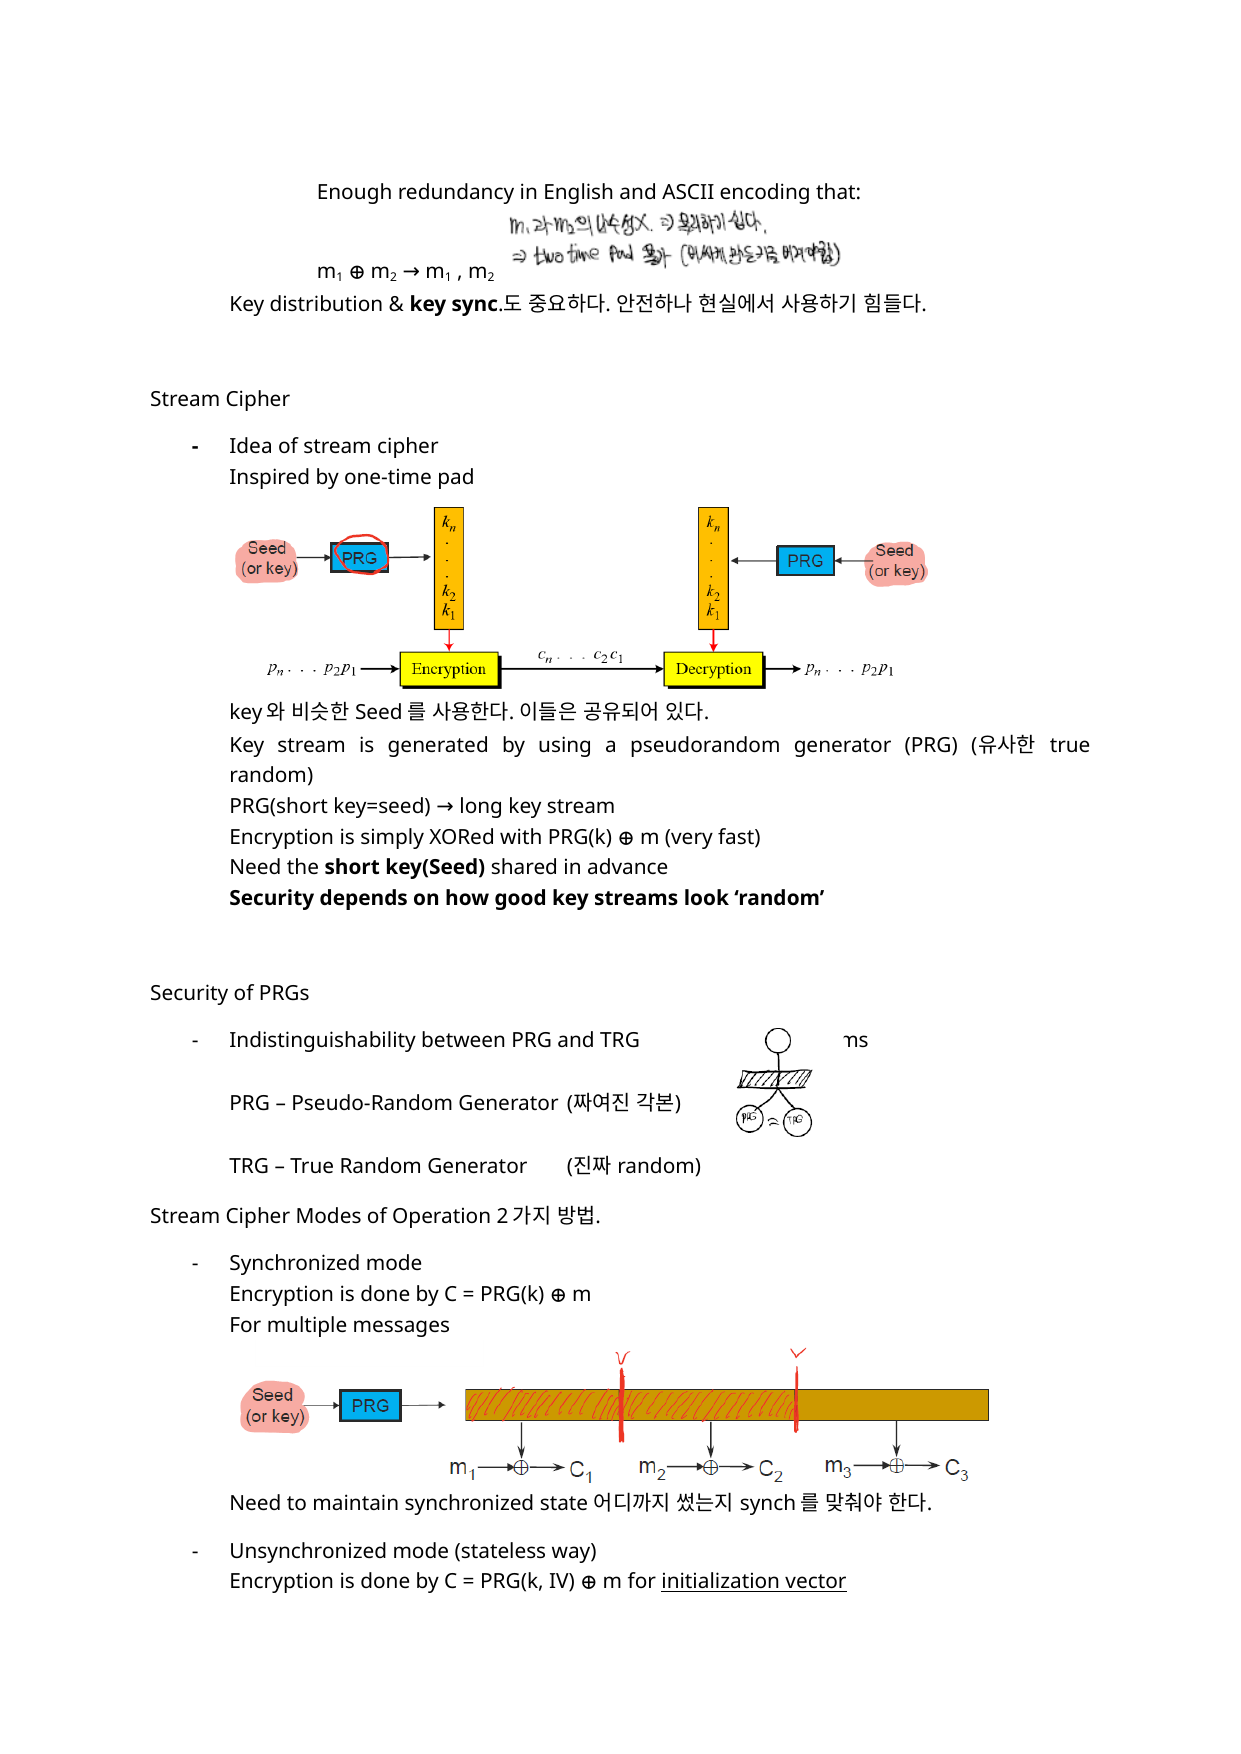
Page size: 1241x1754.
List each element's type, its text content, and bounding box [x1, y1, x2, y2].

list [192, 177, 1090, 317]
list Indistinguishability between PRG and TRG streams PRG – Pseudo-Random Generator (짜여진 각본) TRG – True Random Generator (진짜 random) [192, 1025, 1090, 1180]
picture [229, 492, 938, 693]
picture [731, 1020, 844, 1139]
picture [499, 207, 863, 279]
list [192, 1536, 1090, 1595]
picture [229, 1340, 997, 1485]
text Security of PRGs [150, 978, 1090, 1006]
text Stream Cipher Modes of Operation 2가지 방법. [150, 1199, 1090, 1229]
text Stream Cipher [150, 384, 1090, 412]
